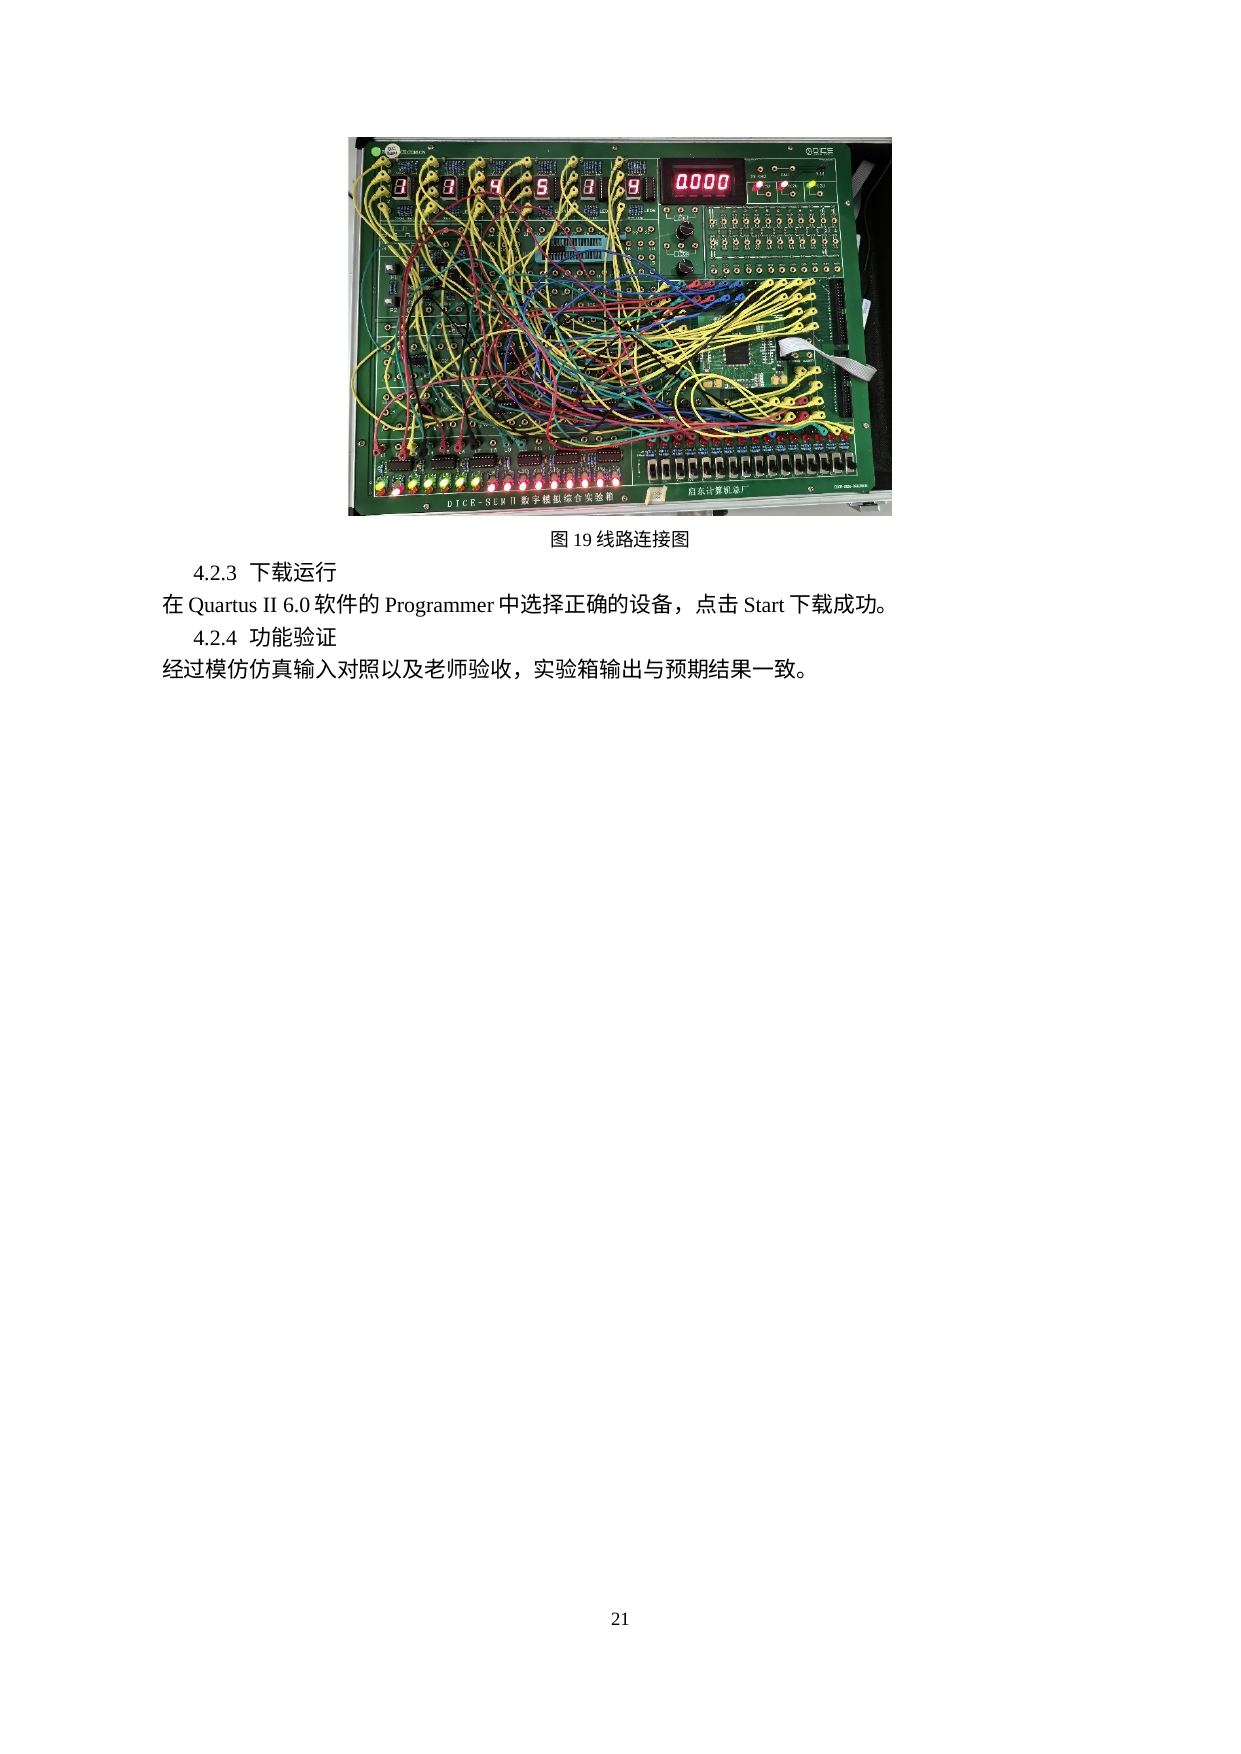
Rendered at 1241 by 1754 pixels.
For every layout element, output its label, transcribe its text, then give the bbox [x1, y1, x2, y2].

list 在Quartus II 6.0软件的Programmer中选择正确的设备，点击Start下载成功。 [162, 587, 1122, 619]
text 功能验证 [193, 619, 1122, 652]
text 下载运行 [193, 554, 1122, 587]
list 经过模仿仿真输入对照以及老师验收，实验箱输出与预期结果一致。 [162, 652, 1122, 684]
picture [348, 137, 892, 516]
list 图19 线路连接图 [118, 522, 1122, 554]
